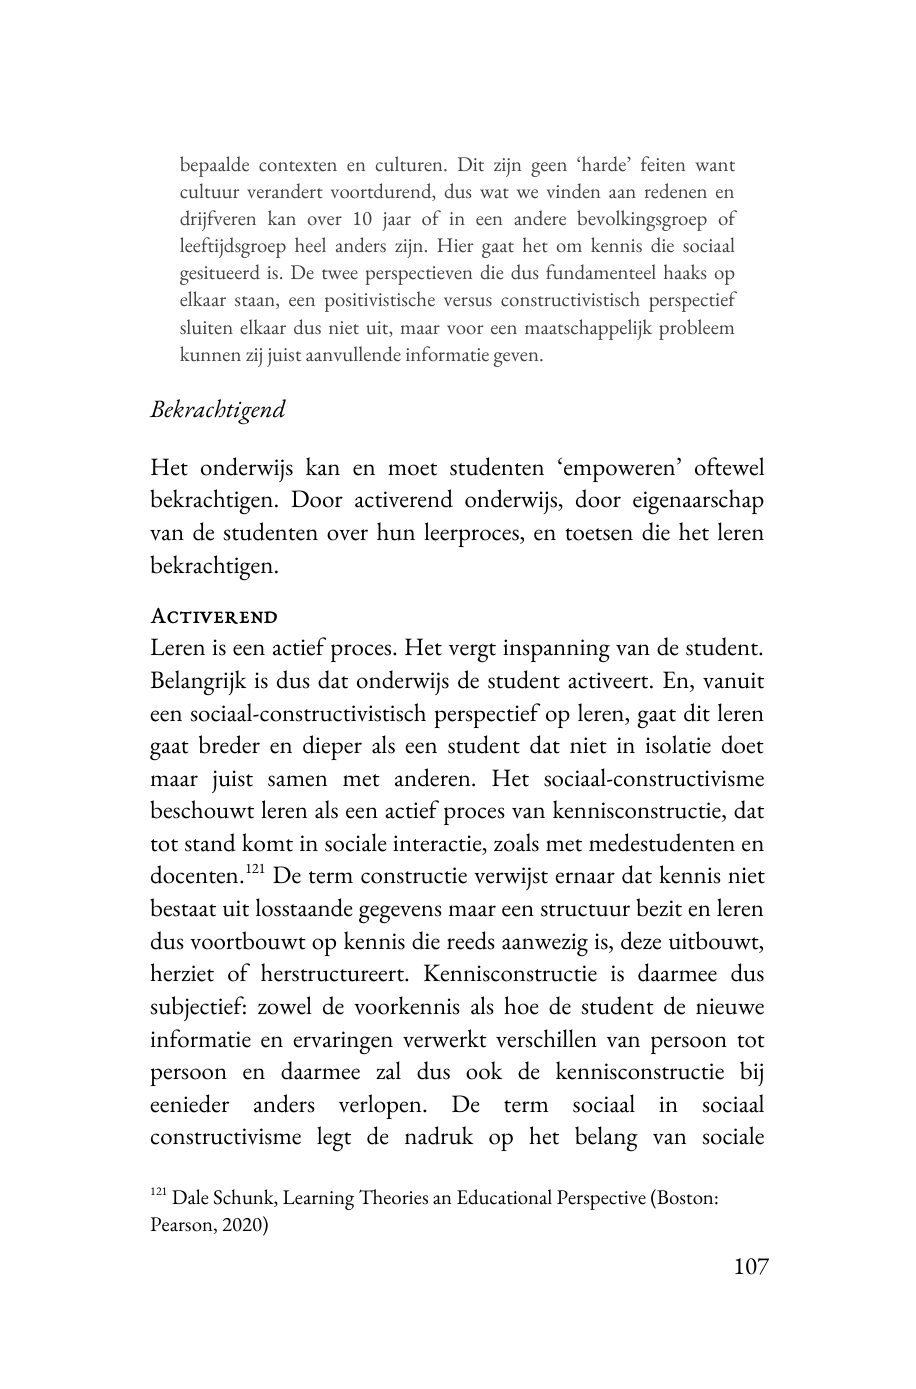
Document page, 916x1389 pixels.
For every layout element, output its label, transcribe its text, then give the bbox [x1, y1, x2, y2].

subtitle Activerend [150, 606, 766, 631]
text Het onderwijs kan en moet studenten ‘empoweren’ oftewel bekrachtigen. Door activerend onderwijs, door eigenaarschap van de studenten over hun leerproces, en toetsen die het leren bekrachtigen. [150, 450, 766, 581]
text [150, 631, 766, 1152]
subtitle Bekrachtigend [150, 392, 766, 425]
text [179, 150, 736, 367]
